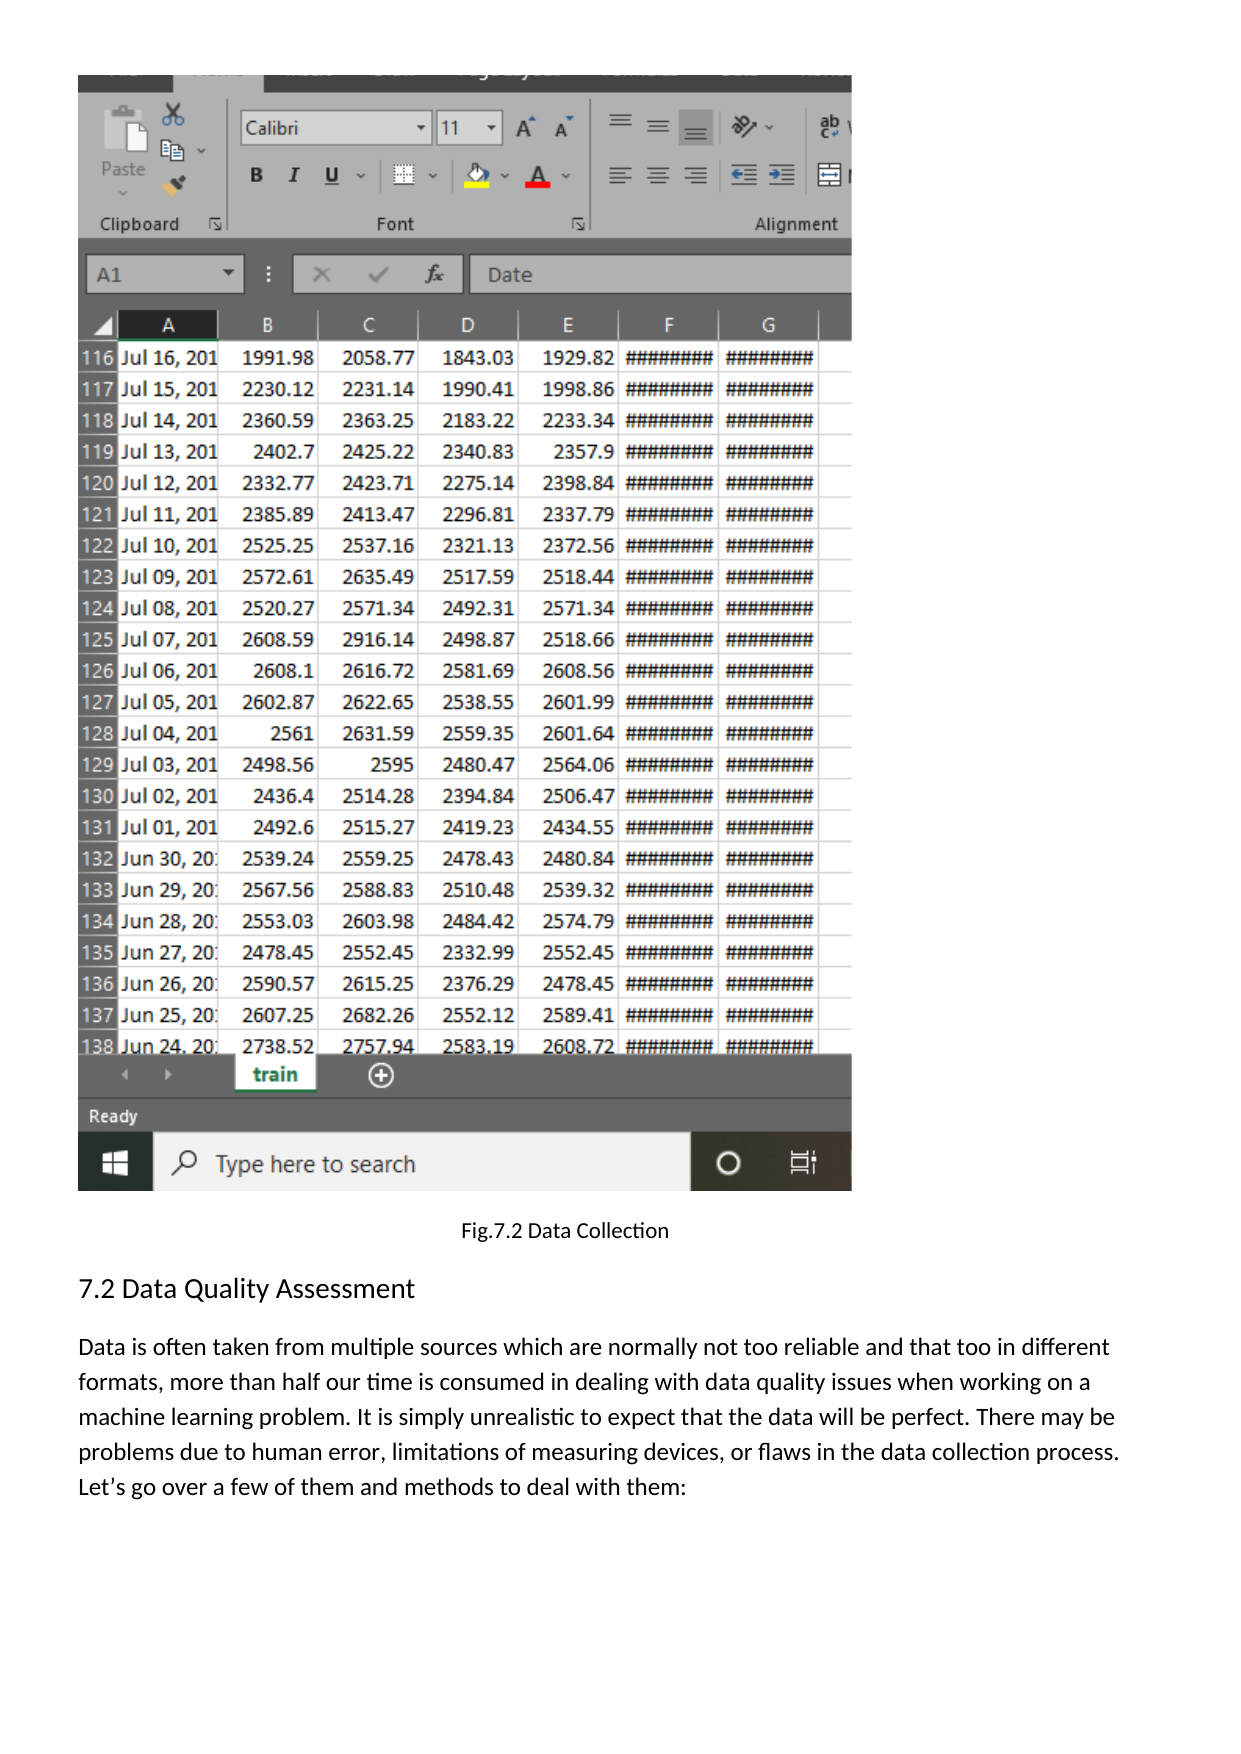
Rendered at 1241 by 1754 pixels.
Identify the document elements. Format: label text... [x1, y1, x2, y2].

text Fig.7.2 Data Collection [78, 1216, 1165, 1244]
text 7.2 Data Quality Assessment [78, 1270, 1165, 1305]
text Data is often taken from multiple sources which are normally not too reliable and that too in different formats, more than half our time is consumed in dealing with data quality issues when working on a machine learning problem. It is simply unrealistic to expect that the data will be perfect. There may be problems due to human error, limitations of measuring devices, or flaws in the data collection process. Let’s go over a few of them and methods to deal with them: [78, 1331, 1165, 1502]
